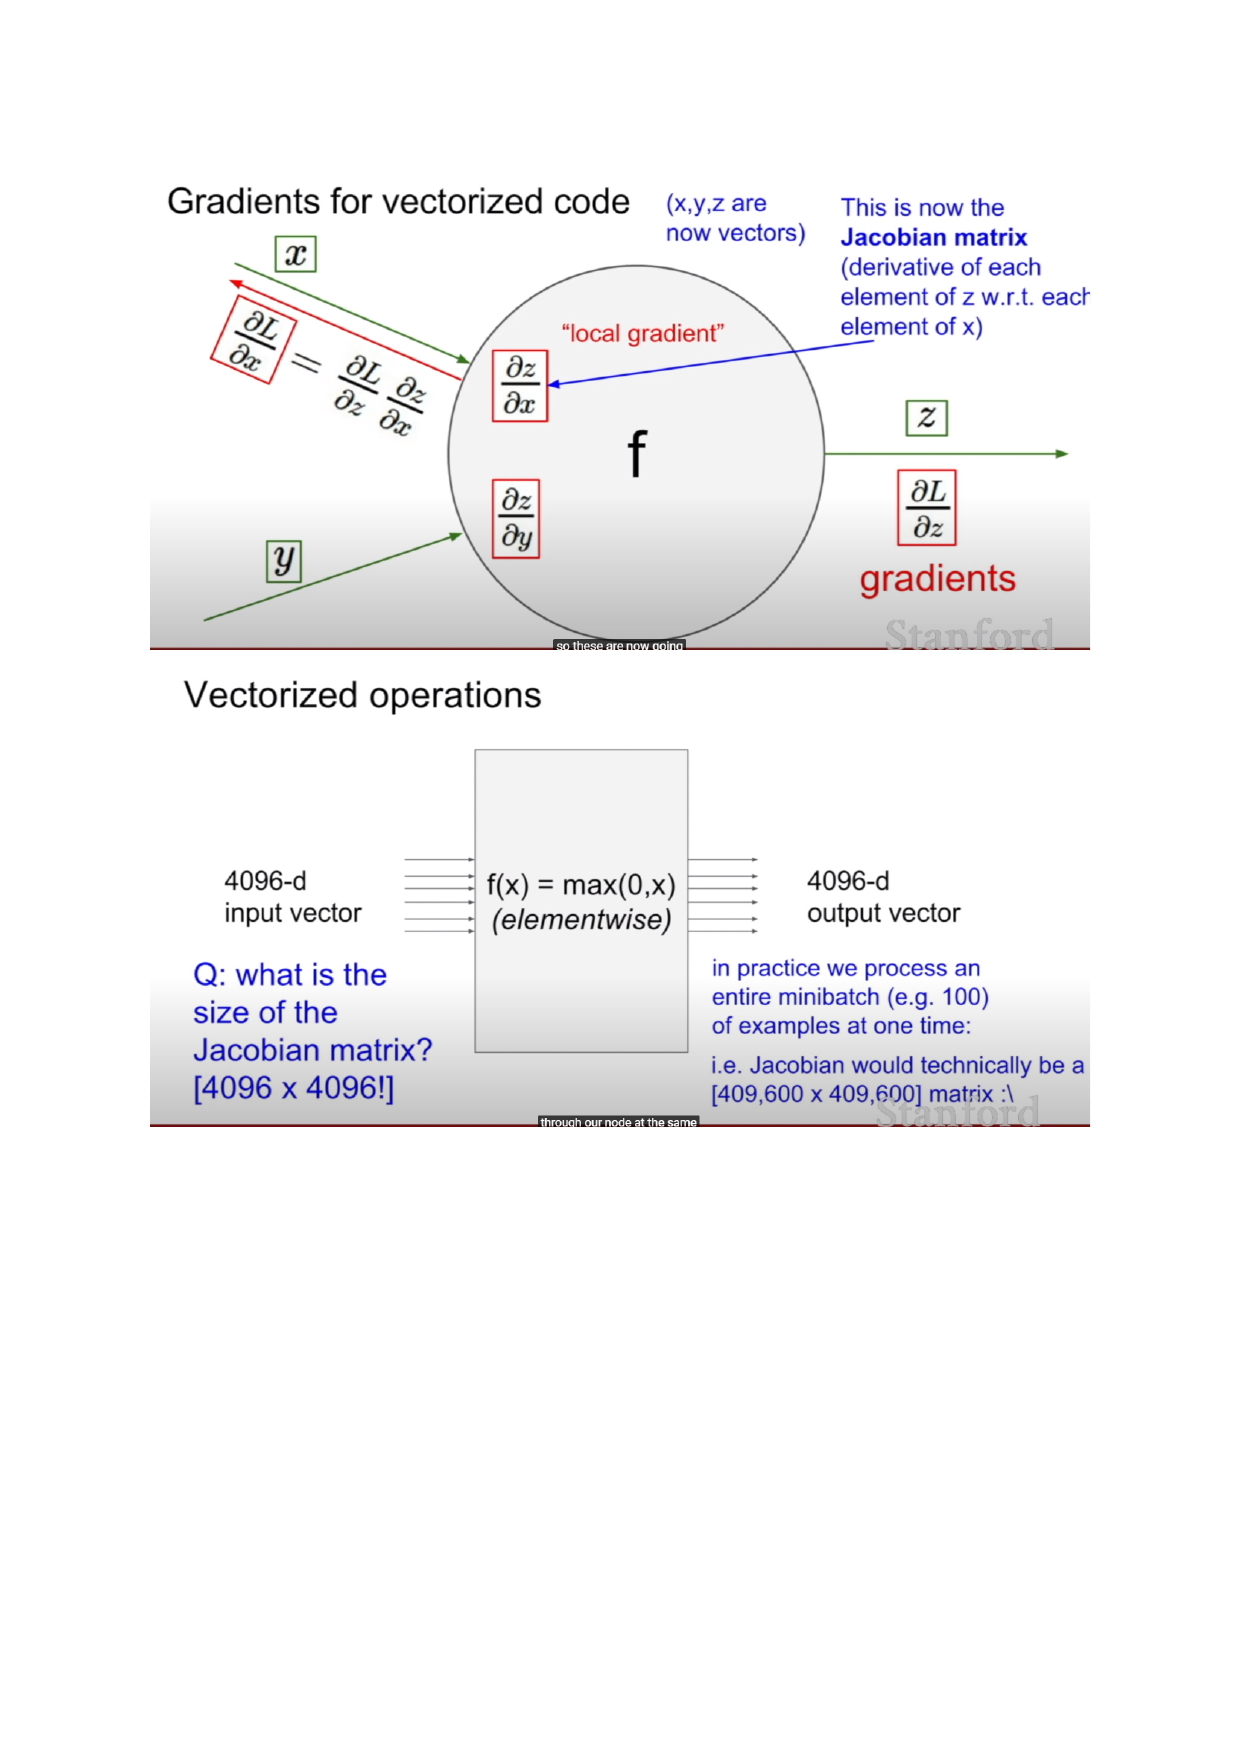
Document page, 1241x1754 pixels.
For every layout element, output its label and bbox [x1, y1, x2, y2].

picture [150, 668, 1091, 1127]
picture [150, 177, 1091, 650]
